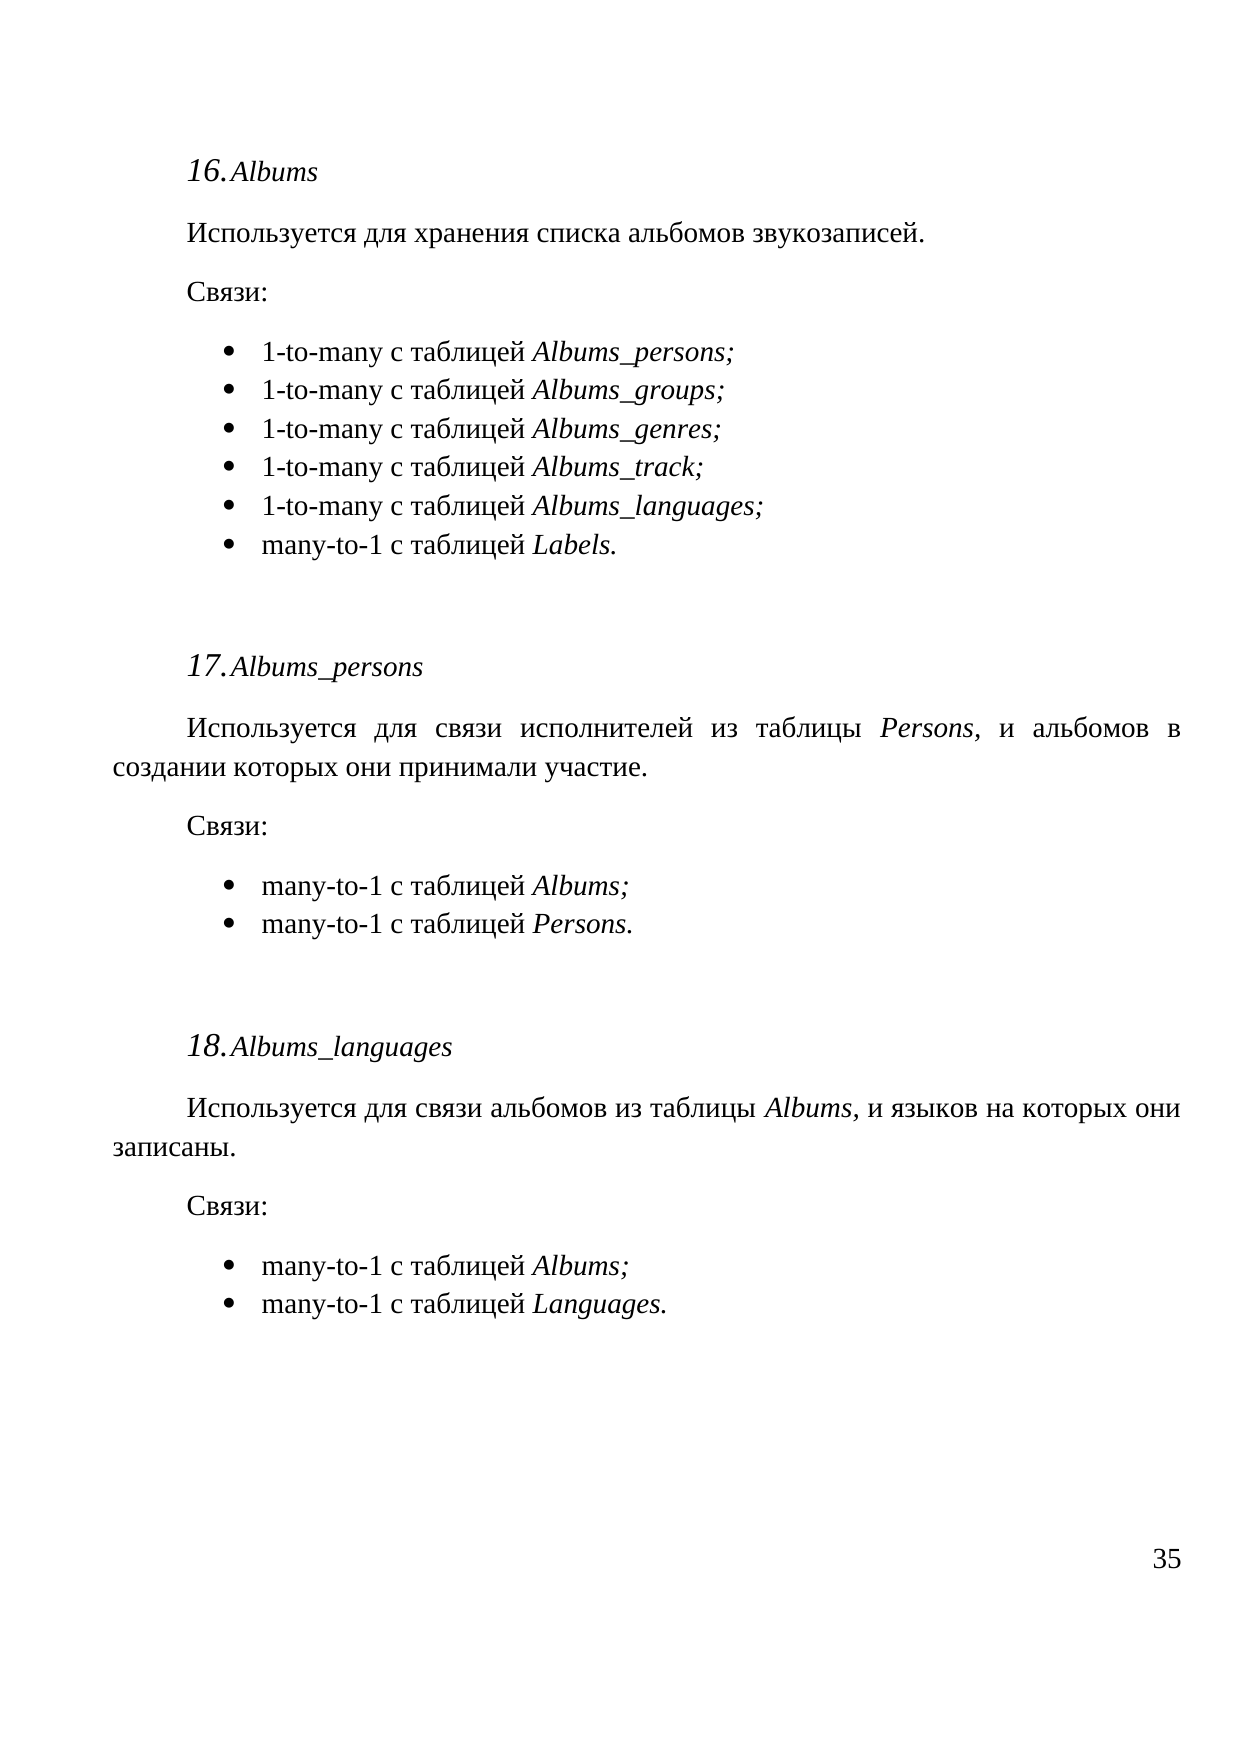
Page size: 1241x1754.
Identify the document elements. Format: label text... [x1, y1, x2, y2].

list many-to-1 с таблицей Albums; [224, 1248, 1181, 1281]
list many-to-1 с таблицей Languages. [224, 1286, 1181, 1320]
list many-to-1 с таблицей Labels. [224, 527, 1181, 561]
list many-to-1 с таблицей Albums; [224, 868, 1181, 902]
text Связи: [112, 808, 1181, 842]
list Albums [186, 150, 1181, 188]
list Albums_persons [186, 646, 1181, 684]
list many-to-1 с таблицей Persons. [224, 907, 1181, 940]
list 1-to-many с таблицей Albums_languages; [224, 488, 1181, 522]
list Albums_languages [186, 1025, 1181, 1064]
list 1-to-many с таблицей Albums_genres; [224, 411, 1181, 444]
list 1-to-many с таблицей Albums_groups; [224, 372, 1181, 406]
list 1-to-many с таблицей Albums_persons; [224, 334, 1181, 367]
text Связи: [112, 274, 1181, 308]
list 1-to-many с таблицей Albums_track; [224, 449, 1181, 483]
text Связи: [112, 1188, 1181, 1222]
text Используется для связи альбомов из таблицы Albums, и языков на которых они записаны. [112, 1090, 1181, 1162]
text Используется для хранения списка альбомов звукозаписей. [112, 215, 1181, 248]
text Используется для связи исполнителей из таблицы Persons, и альбомов в создании которых они принимали участие. [112, 711, 1181, 783]
